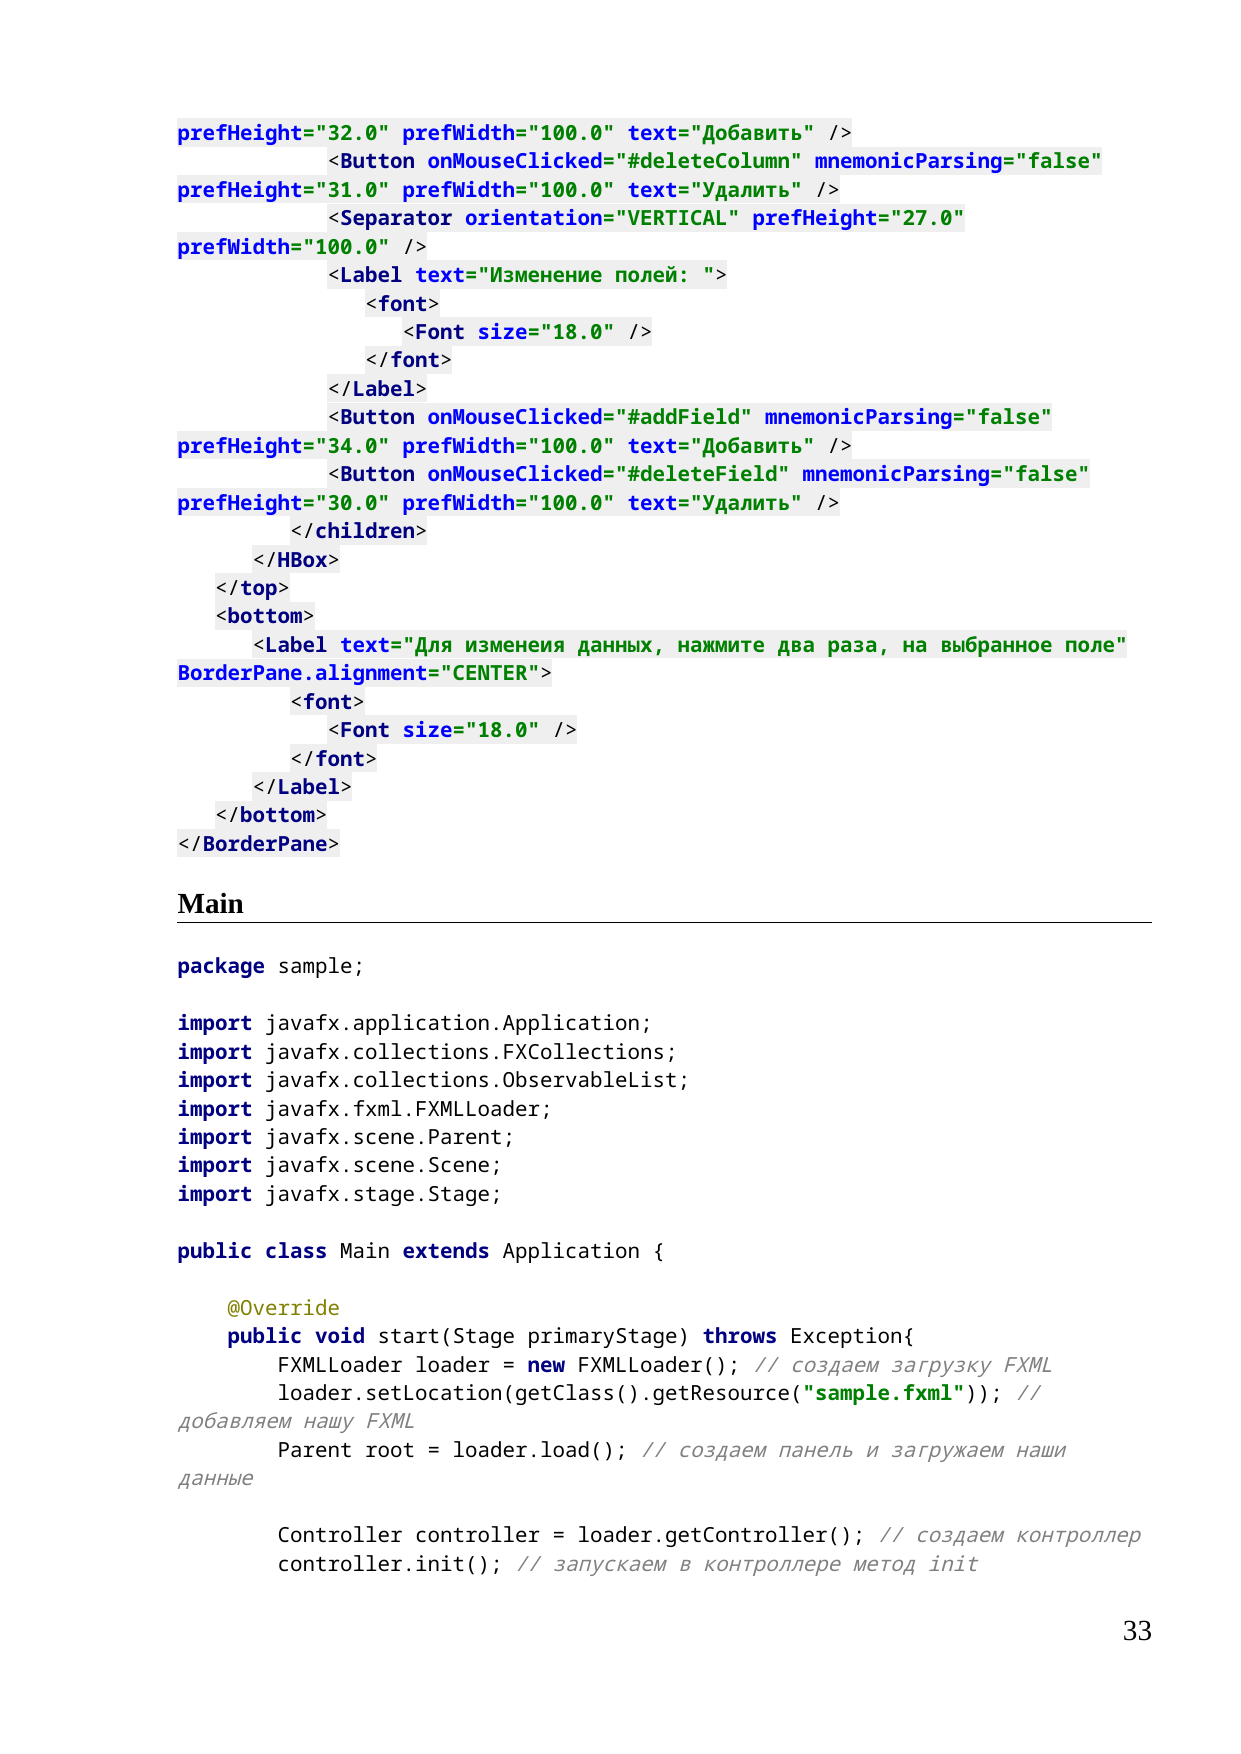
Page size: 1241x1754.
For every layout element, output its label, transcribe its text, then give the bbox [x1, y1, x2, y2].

text Main [177, 886, 1152, 922]
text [177, 952, 1152, 1606]
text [177, 118, 1152, 857]
